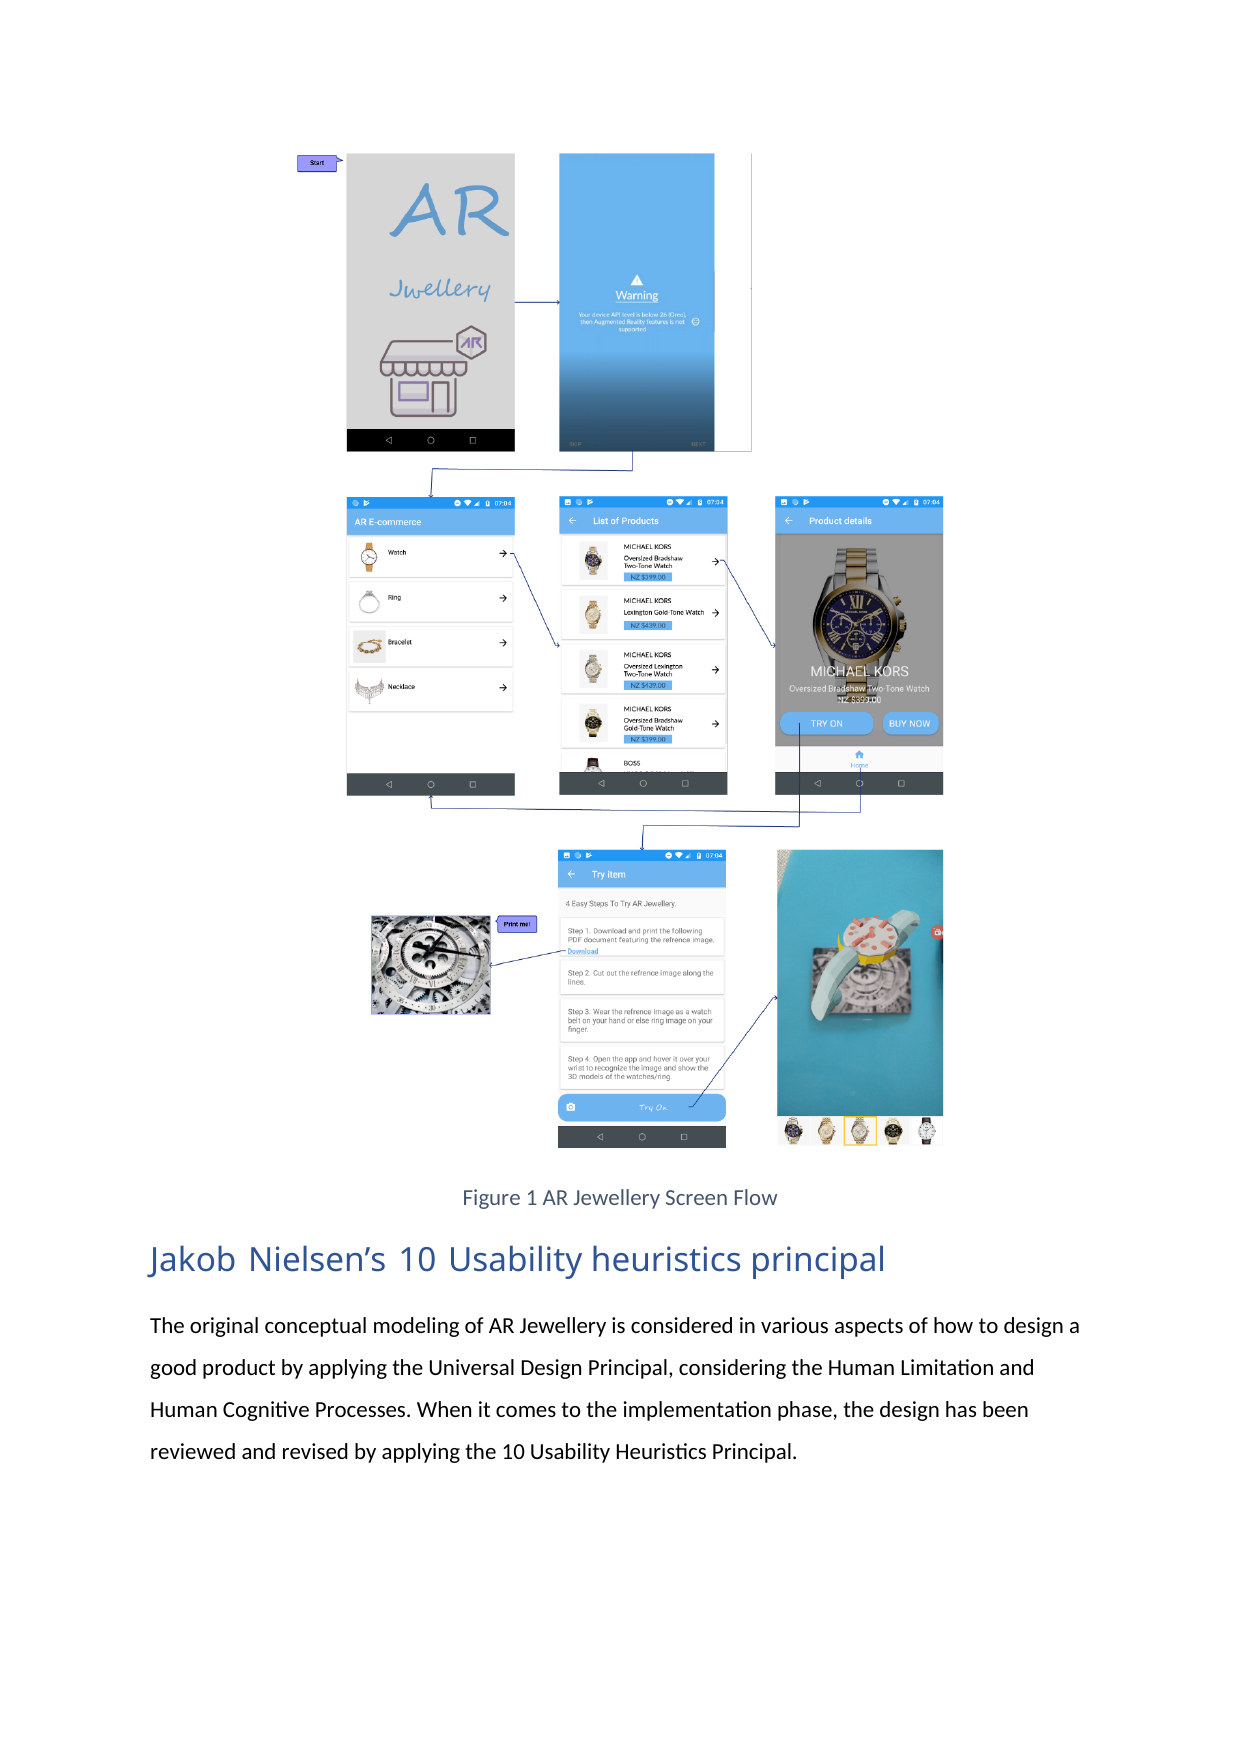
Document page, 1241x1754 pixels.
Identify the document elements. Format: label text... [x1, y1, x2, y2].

subtitle Jakob Nielsen’s 10 Usability heuristics principal [150, 1236, 1090, 1281]
text The original conceptual modeling of AR Jewellery is considered in various aspects of how to design a good product by applying the Universal Design Principal, considering the Human Limitation and Human Cognitive Processes. When it comes to the implementation phase, the design has been reviewed and revised by applying the 10 Usability Heuristics Principal. [150, 1312, 1090, 1466]
text Figure 1 AR Jewellery Screen Flow [150, 1183, 1090, 1211]
picture [293, 150, 947, 1152]
